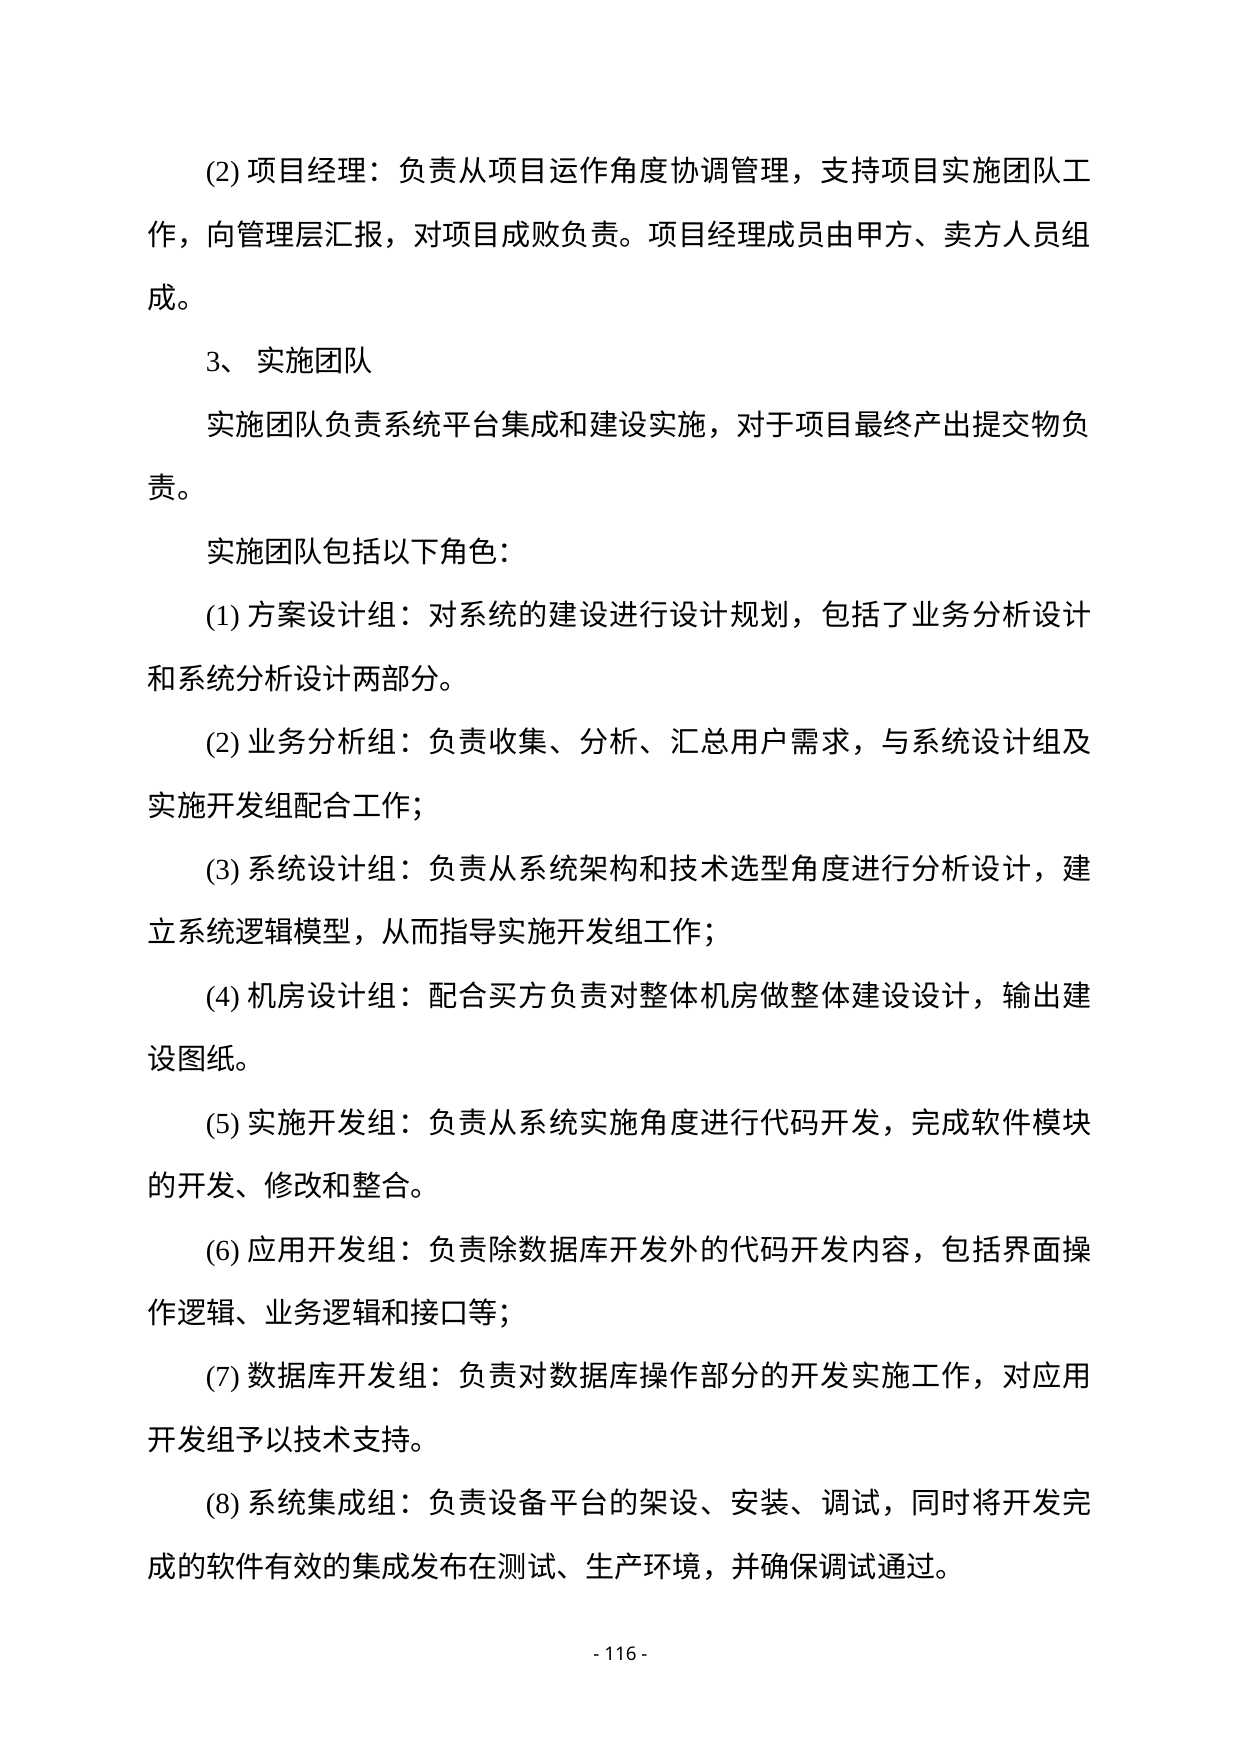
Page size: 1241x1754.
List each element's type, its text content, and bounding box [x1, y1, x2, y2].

list 业务分析组：负责收集、分析、汇总用户需求，与系统设计组及实施开发组配合工作； [148, 719, 1092, 824]
list 系统设计组：负责从系统架构和技术选型角度进行分析设计，建立系统逻辑模型，从而指导实施开发组工作； [148, 846, 1092, 951]
list 实施开发组：负责从系统实施角度进行代码开发，完成软件模块的开发、修改和整合。 [148, 1099, 1092, 1205]
list 数据库开发组：负责对数据库操作部分的开发实施工作，对应用开发组予以技术支持。 [148, 1353, 1092, 1459]
list 机房设计组：配合买方负责对整体机房做整体建设设计，输出建设图纸。 [148, 972, 1092, 1078]
text 实施团队包括以下角色： [148, 528, 1092, 571]
list 应用开发组：负责除数据库开发外的代码开发内容，包括界面操作逻辑、业务逻辑和接口等； [148, 1226, 1092, 1332]
list 系统集成组：负责设备平台的架设、安装、调试，同时将开发完成的软件有效的集成发布在测试、生产环境，并确保调试通过。 [148, 1480, 1092, 1586]
list 项目经理：负责从项目运作角度协调管理，支持项目实施团队工作，向管理层汇报，对项目成败负责。项目经理成员由甲方、卖方人员组成。 [148, 148, 1092, 317]
text 实施团队负责系统平台集成和建设实施，对于项目最终产出提交物负责。 [148, 401, 1092, 507]
list 方案设计组：对系统的建设进行设计规划，包括了业务分析设计和系统分析设计两部分。 [148, 592, 1092, 697]
list 实施团队 [148, 338, 1092, 380]
